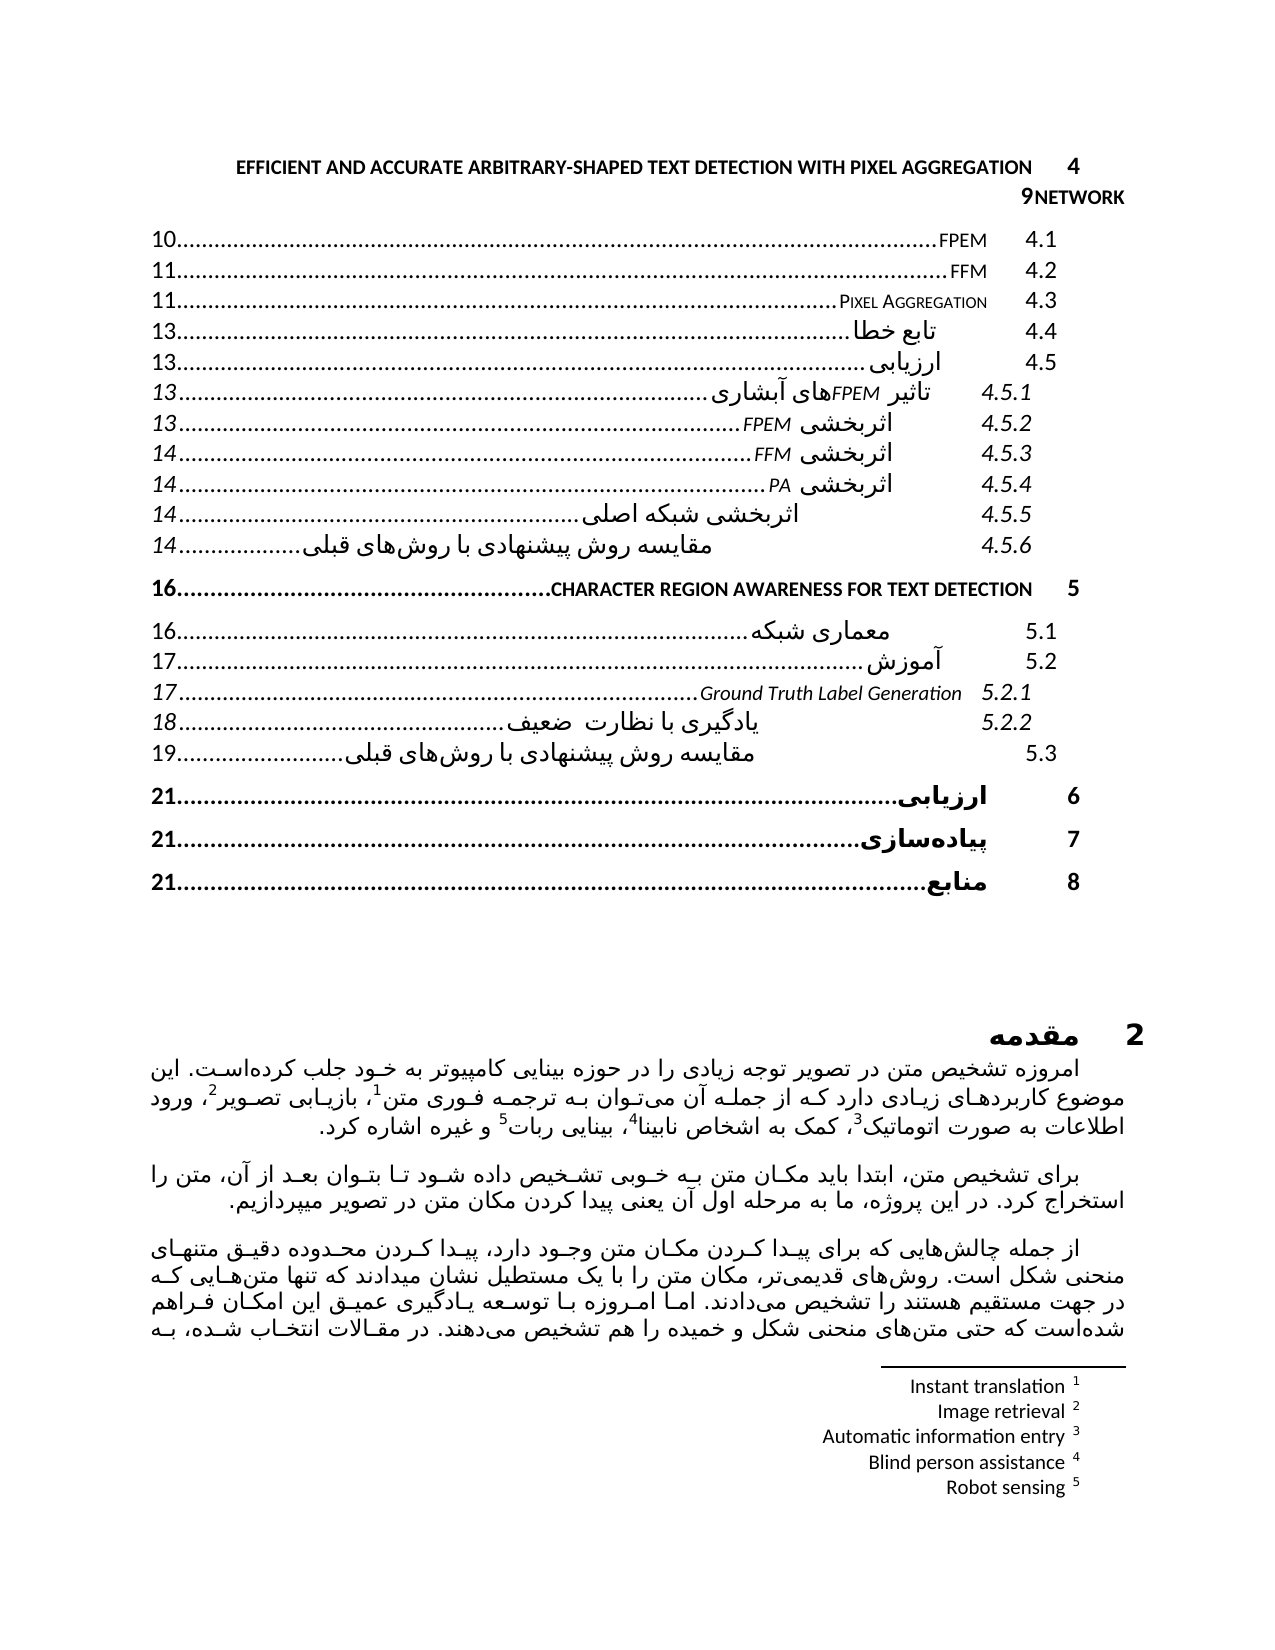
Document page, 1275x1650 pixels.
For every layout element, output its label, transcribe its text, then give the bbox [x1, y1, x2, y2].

text امروزه تشخیص متن در تصویر توجه زیادی را در حوزه بینایی کامپیوتر به خود جلب کرده‌‌است. این موضوع کاربرد‌های زیادی دارد که از جمله آن می‌توان به ترجمه فوری متن، بازیابی تصویر، ورود اطلاعات به صورت اتوماتیک، کمک به اشخاص نابینا، بینایی ربات و غیره اشاره کرد. [150, 1055, 1125, 1140]
text برای تشخیص متن، ابتدا باید مکان متن به خوبی تشخیص داده شود تا بتوان بعد از آن، متن را استخراج کرد. در این پروژه، ما به مرحله اول آن یعنی پیدا کردن مکان متن در تصویر می‏پردازیم. [150, 1161, 1125, 1214]
subtitle مقدمه [150, 1018, 1125, 1052]
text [150, 1235, 1125, 1342]
